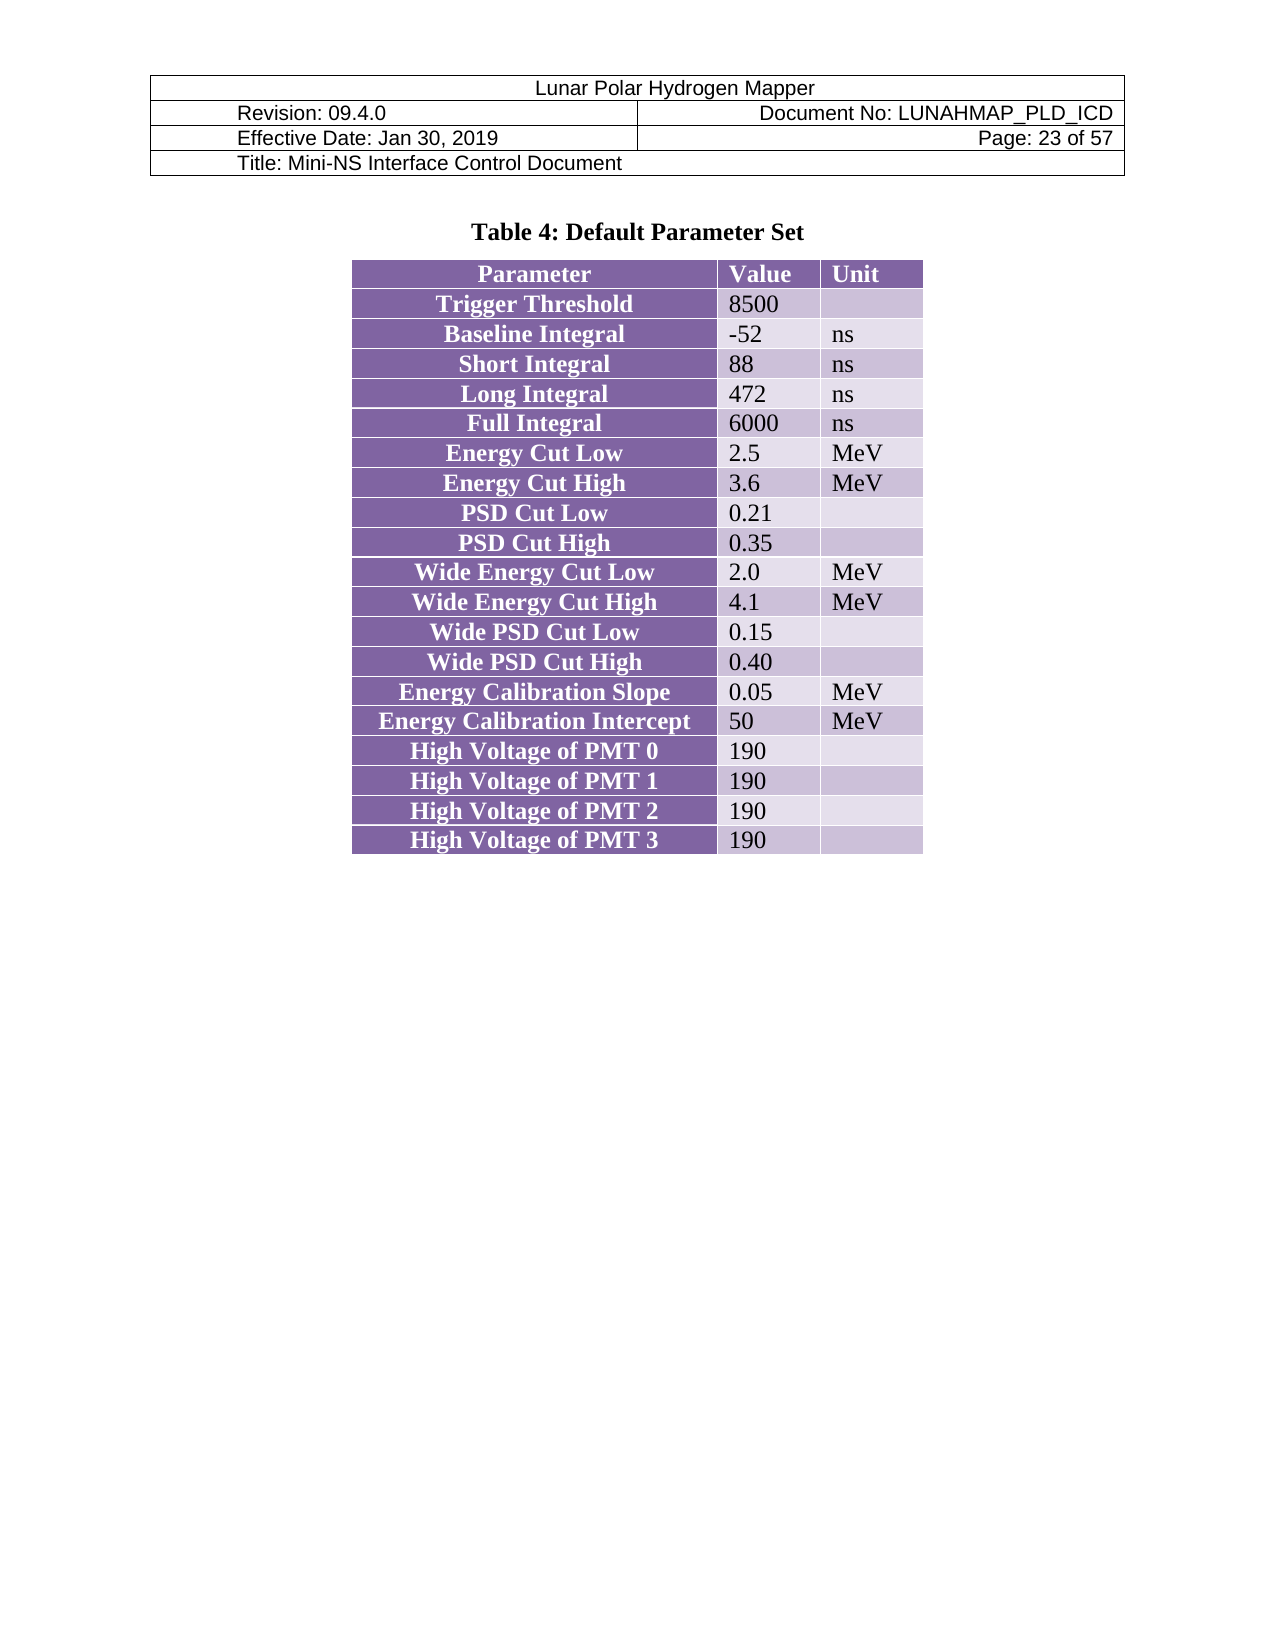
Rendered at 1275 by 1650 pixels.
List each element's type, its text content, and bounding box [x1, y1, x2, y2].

table_cell 2.5 [718, 438, 820, 467]
table_cell [821, 796, 923, 824]
table_cell Wide Energy Cut Low [352, 558, 717, 586]
table_cell 190 [718, 766, 820, 795]
table_cell 190 [718, 796, 820, 824]
table_cell [821, 498, 923, 527]
table_cell ns [821, 379, 923, 407]
table_cell Short Integral [352, 349, 717, 378]
table_cell -52 [718, 319, 820, 348]
table_cell High Voltage of PMT 0 [352, 736, 717, 765]
table_cell Wide PSD Cut High [352, 647, 717, 676]
table_cell [821, 647, 923, 676]
table_cell [821, 289, 923, 318]
table_cell Energy Cut High [352, 468, 717, 497]
table_cell Trigger Threshold [352, 289, 717, 318]
table_cell 0.21 [718, 498, 820, 527]
table_cell Energy Calibration Slope [352, 677, 717, 705]
table_cell Wide PSD Cut Low [352, 617, 717, 646]
table_cell [821, 766, 923, 795]
table_cell PSD Cut Low [352, 498, 717, 527]
table_cell [821, 617, 923, 646]
table_cell Energy Cut Low [352, 438, 717, 467]
table_cell 8500 [718, 289, 820, 318]
table_cell 0.15 [718, 617, 820, 646]
table_cell 50 [718, 706, 820, 735]
table_cell High Voltage of PMT 2 [352, 796, 717, 824]
table_cell PSD Cut High [352, 528, 717, 556]
table_cell 0.05 [718, 677, 820, 705]
table_cell MeV [821, 438, 923, 467]
table_cell High Voltage of PMT 1 [352, 766, 717, 795]
table_cell [821, 736, 923, 765]
table_cell MeV [821, 558, 923, 586]
table_cell ns [821, 349, 923, 378]
table_cell 2.0 [718, 558, 820, 586]
table_cell ns [821, 319, 923, 348]
table_cell MeV [821, 677, 923, 705]
table_cell MeV [821, 706, 923, 735]
table_cell Baseline Integral [352, 319, 717, 348]
table_cell Energy Calibration Intercept [352, 706, 717, 735]
table_cell Full Integral [352, 409, 717, 437]
table_cell 88 [718, 349, 820, 378]
table_cell Wide Energy Cut High [352, 587, 717, 616]
table_cell High Voltage of PMT 3 [352, 826, 717, 854]
table_cell 0.40 [718, 647, 820, 676]
table_cell 4.1 [718, 587, 820, 616]
table_cell 0.35 [718, 528, 820, 556]
table_cell [821, 528, 923, 556]
table_cell 6000 [718, 409, 820, 437]
table_cell [821, 826, 923, 854]
table_cell ns [821, 409, 923, 437]
table_cell 472 [718, 379, 820, 407]
table_header Parameter [352, 260, 717, 288]
table_cell 190 [718, 736, 820, 765]
table_cell 190 [718, 826, 820, 854]
table_cell Long Integral [352, 379, 717, 407]
table_cell MeV [821, 587, 923, 616]
table_header Value [718, 260, 820, 288]
table_cell MeV [821, 468, 923, 497]
text Table 4: Default Parameter Set [150, 217, 1125, 246]
table_header Unit [821, 260, 923, 288]
table_cell 3.6 [718, 468, 820, 497]
